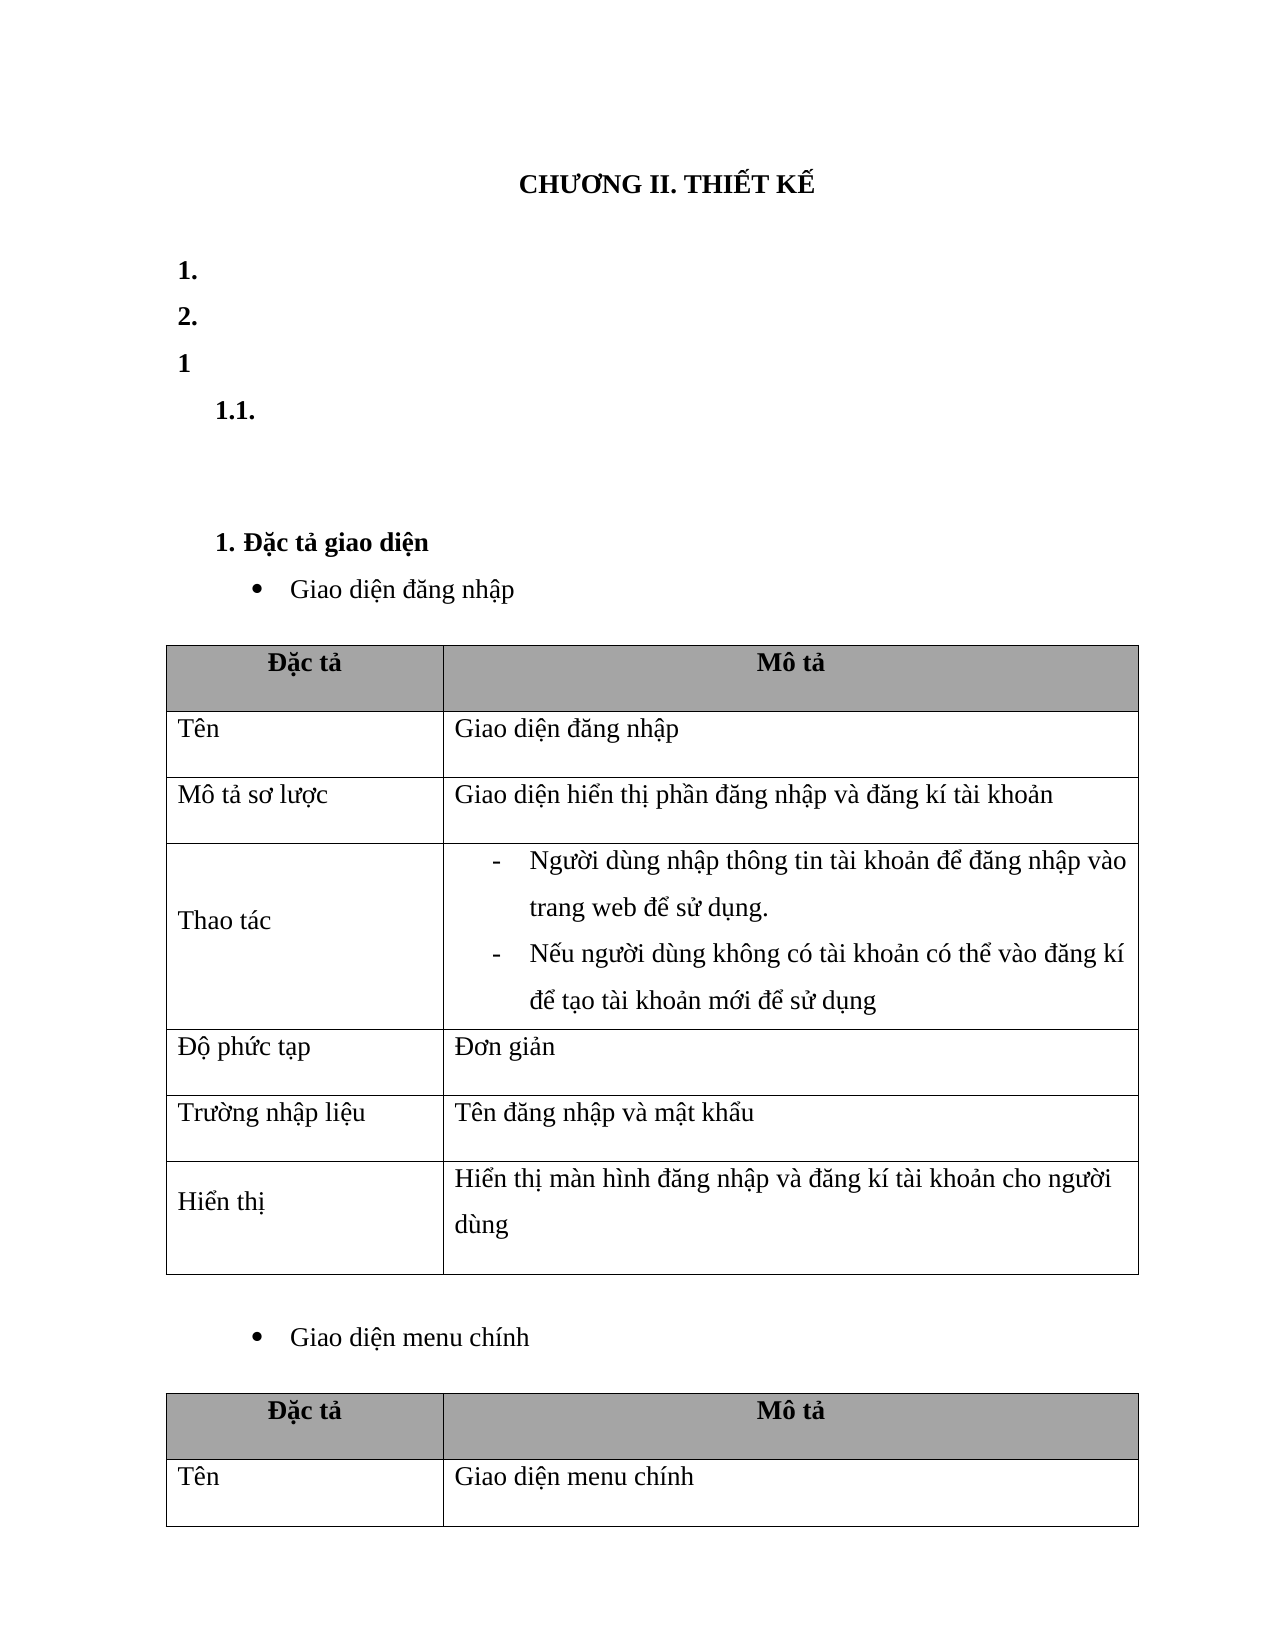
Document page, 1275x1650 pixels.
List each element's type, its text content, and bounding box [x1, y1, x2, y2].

table_cell Giao diện hiển thị phần đăng nhập và đăng kí tài khoản [444, 778, 1138, 843]
list Đặc tả giao diện [215, 526, 1157, 557]
table_header Đặc tả [167, 1394, 443, 1459]
table_cell Hiển thị màn hình đăng nhập và đăng kí tài khoản cho người dùng [444, 1162, 1138, 1274]
table_header Đặc tả [167, 646, 443, 711]
table_cell Tên [167, 1460, 443, 1526]
table_cell Giao diện đăng nhập [444, 712, 1138, 777]
table_cell Thao tác [167, 844, 443, 1028]
table_cell Trường nhập liệu [167, 1096, 443, 1161]
subtitle CHƯƠNG II. THIẾT KẾ [177, 168, 1157, 199]
table_cell Tên đăng nhập và mật khẩu [444, 1096, 1138, 1161]
table_cell Người dùng nhập thông tin tài khoản để đăng nhập vào trang web để sử dụng. Nếu người dùng không có tài khoản có thể vào đăng kí để tạo tài khoản mới để sử dụng [444, 844, 1138, 1028]
list Giao diện đăng nhập [252, 573, 1157, 604]
table_cell Độ phức tạp [167, 1030, 443, 1095]
table_cell Đơn giản [444, 1030, 1138, 1095]
table_cell Hiển thị [167, 1162, 443, 1274]
table_header Mô tả [444, 646, 1138, 711]
table_cell Mô tả sơ lược [167, 778, 443, 843]
table_cell Tên [167, 712, 443, 777]
list Giao diện menu chính [252, 1321, 1157, 1353]
table_cell Giao diện menu chính [444, 1460, 1138, 1526]
table_header Mô tả [444, 1394, 1138, 1459]
